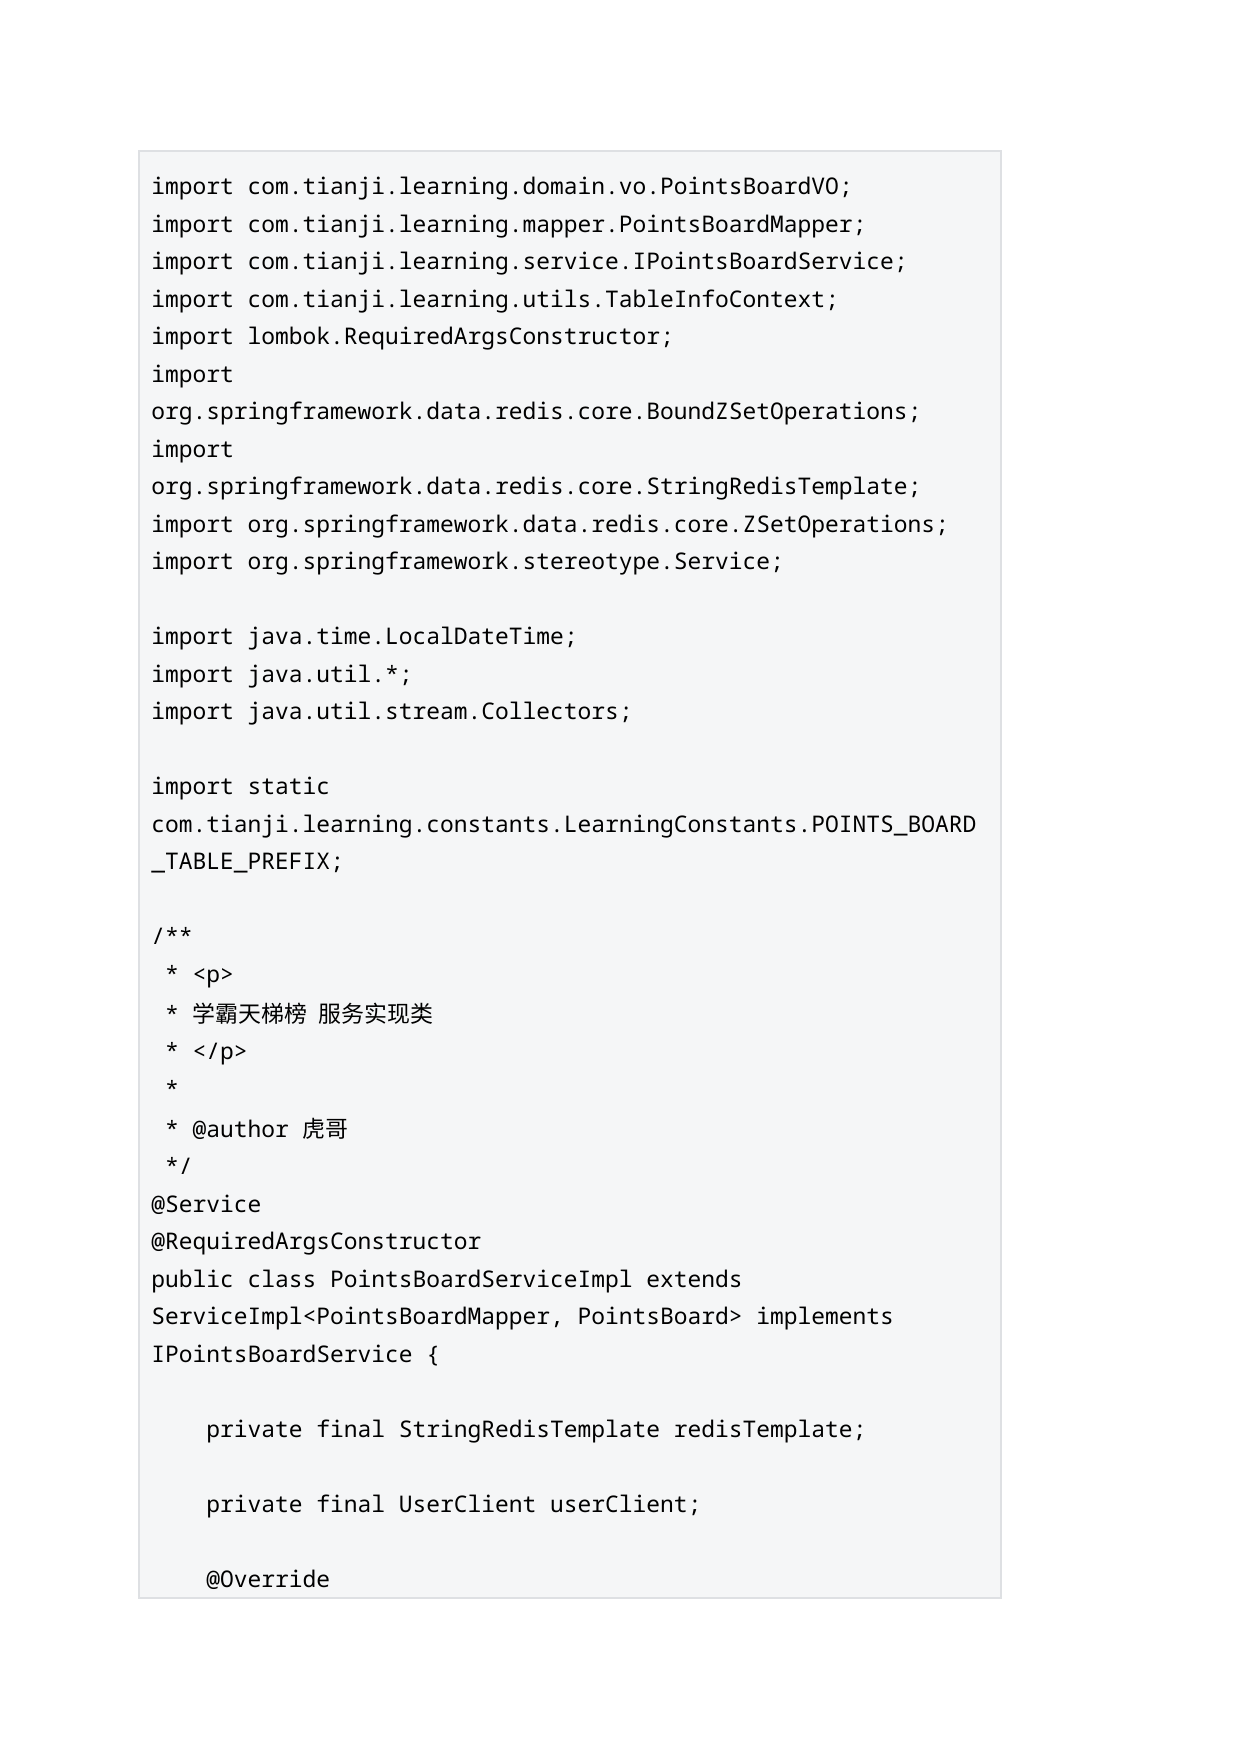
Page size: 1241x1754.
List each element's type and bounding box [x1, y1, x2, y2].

table_header [140, 152, 1000, 1597]
